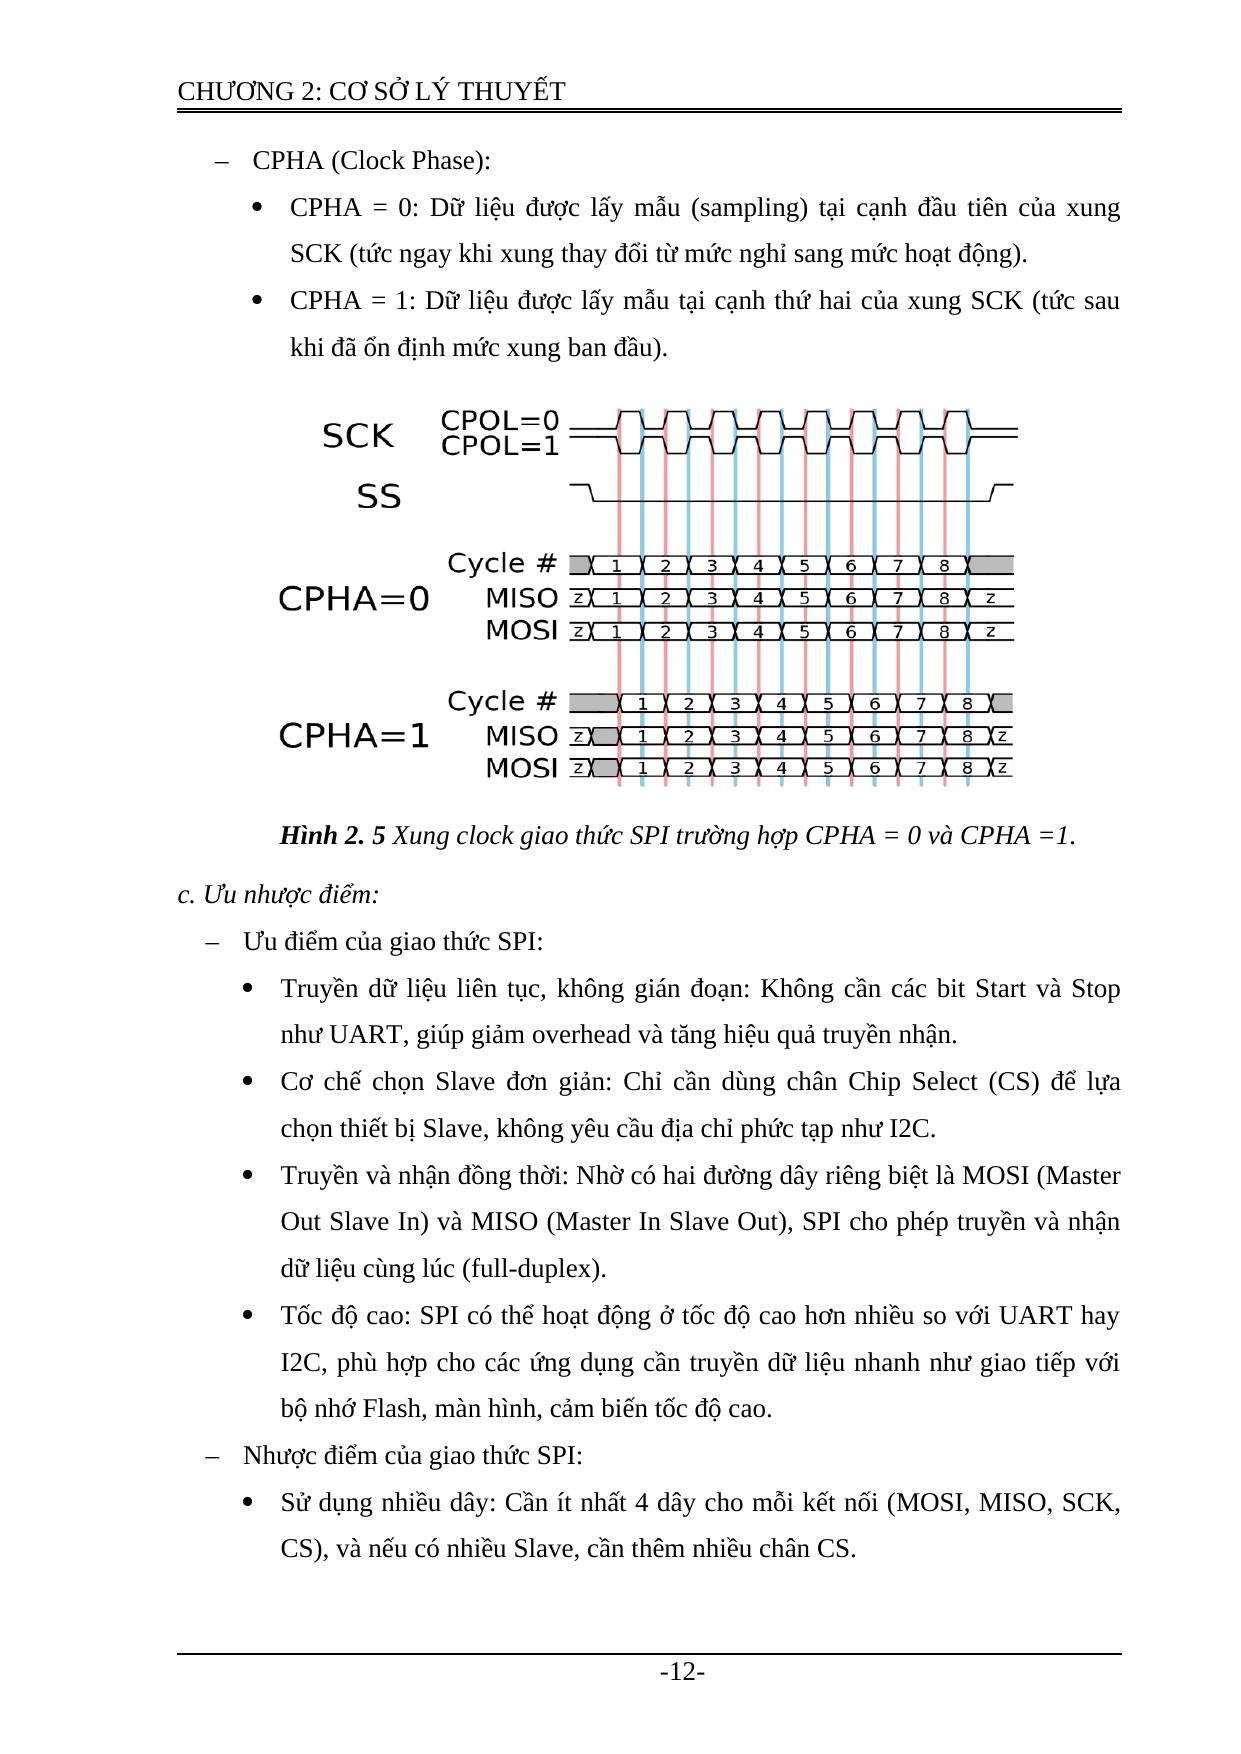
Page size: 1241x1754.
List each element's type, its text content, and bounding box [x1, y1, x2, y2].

list Truyền và nhận đồng thời: Nhờ có hai đường dây riêng biệt là MOSI (Master Out Slave In) và MISO (Master In Slave Out), SPI cho phép truyền và nhận dữ liệu cùng lúc (full-duplex). [243, 1159, 1122, 1283]
list Ưu điểm của giao thức SPI: [205, 925, 1122, 956]
list Sử dụng nhiều dây: Cần ít nhất 4 dây cho mỗi kết nối (MOSI, MISO, SCK, CS), và nếu có nhiều Slave, cần thêm nhiều chân CS. [243, 1486, 1122, 1563]
list CPHA (Clock Phase): [215, 144, 1122, 175]
list Tốc độ cao: SPI có thể hoạt động ở tốc độ cao hơn nhiều so với UART hay I2C, phù hợp cho các ứng dụng cần truyền dữ liệu nhanh như giao tiếp với bộ nhớ Flash, màn hình, cảm biến tốc độ cao. [243, 1299, 1122, 1423]
list CPHA = 1: Dữ liệu được lấy mẫu tại cạnh thứ hai của xung SCK (tức sau khi đã ổn định mức xung ban đầu). [252, 284, 1122, 362]
list Cơ chế chọn Slave đơn giản: Chỉ cần dùng chân Chip Select (CS) để lựa chọn thiết bị Slave, không yêu cầu địa chỉ phức tạp như I2C. [243, 1065, 1122, 1143]
text Hình 2. 5 Xung clock giao thức SPI trường hợp CPHA = 0 và CPHA =1. [177, 819, 1122, 851]
list CPHA = 0: Dữ liệu được lấy mẫu (sampling) tại cạnh đầu tiên của xung SCK (tức ngay khi xung thay đổi từ mức nghỉ sang mức hoạt động). [252, 191, 1122, 269]
list Truyền dữ liệu liên tục, không gián đoạn: Không cần các bit Start và Stop như UART, giúp giảm overhead và tăng hiệu quả truyền nhận. [243, 972, 1122, 1050]
list Nhược điểm của giao thức SPI: [205, 1439, 1122, 1470]
picture [260, 390, 1039, 804]
subtitle Ưu nhược điểm: [177, 878, 1122, 910]
